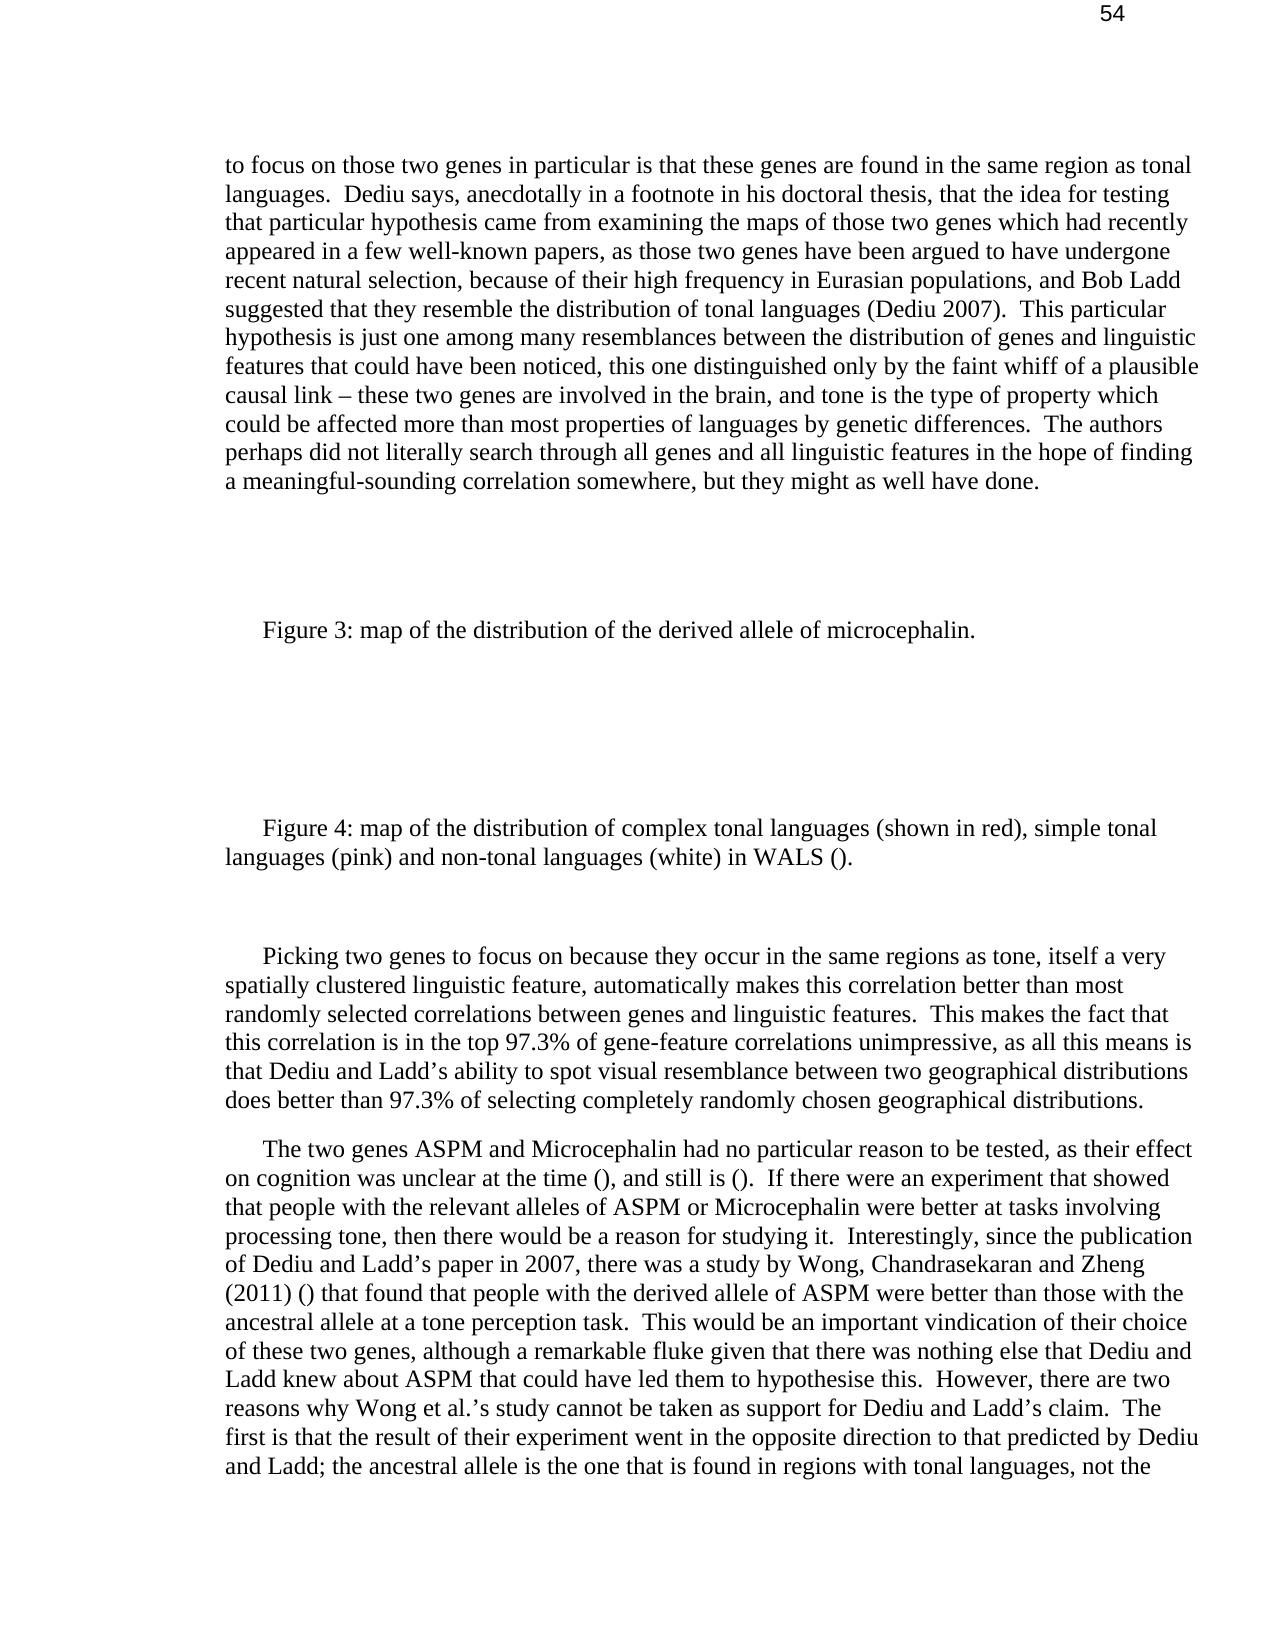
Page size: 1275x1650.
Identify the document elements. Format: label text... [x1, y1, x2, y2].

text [225, 1134, 1200, 1479]
text Figure 4: map of the distribution of complex tonal languages (shown in red), simple tonal languages (pink) and non-tonal languages (white) in WALS (). [225, 813, 1200, 871]
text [225, 150, 1200, 495]
text Picking two genes to focus on because they occur in the same regions as tone, itself a very spatially clustered linguistic feature, automatically makes this correlation better than most randomly selected correlations between genes and linguistic features. This makes the fact that this correlation is in the top 97.3% of gene-feature correlations unimpressive, as all this means is that Dediu and Ladd’s ability to spot visual resemblance between two geographical distributions does better than 97.3% of selecting completely randomly chosen geographical distributions. [225, 941, 1200, 1114]
text Figure 3: map of the distribution of the derived allele of microcephalin. [225, 615, 1200, 644]
